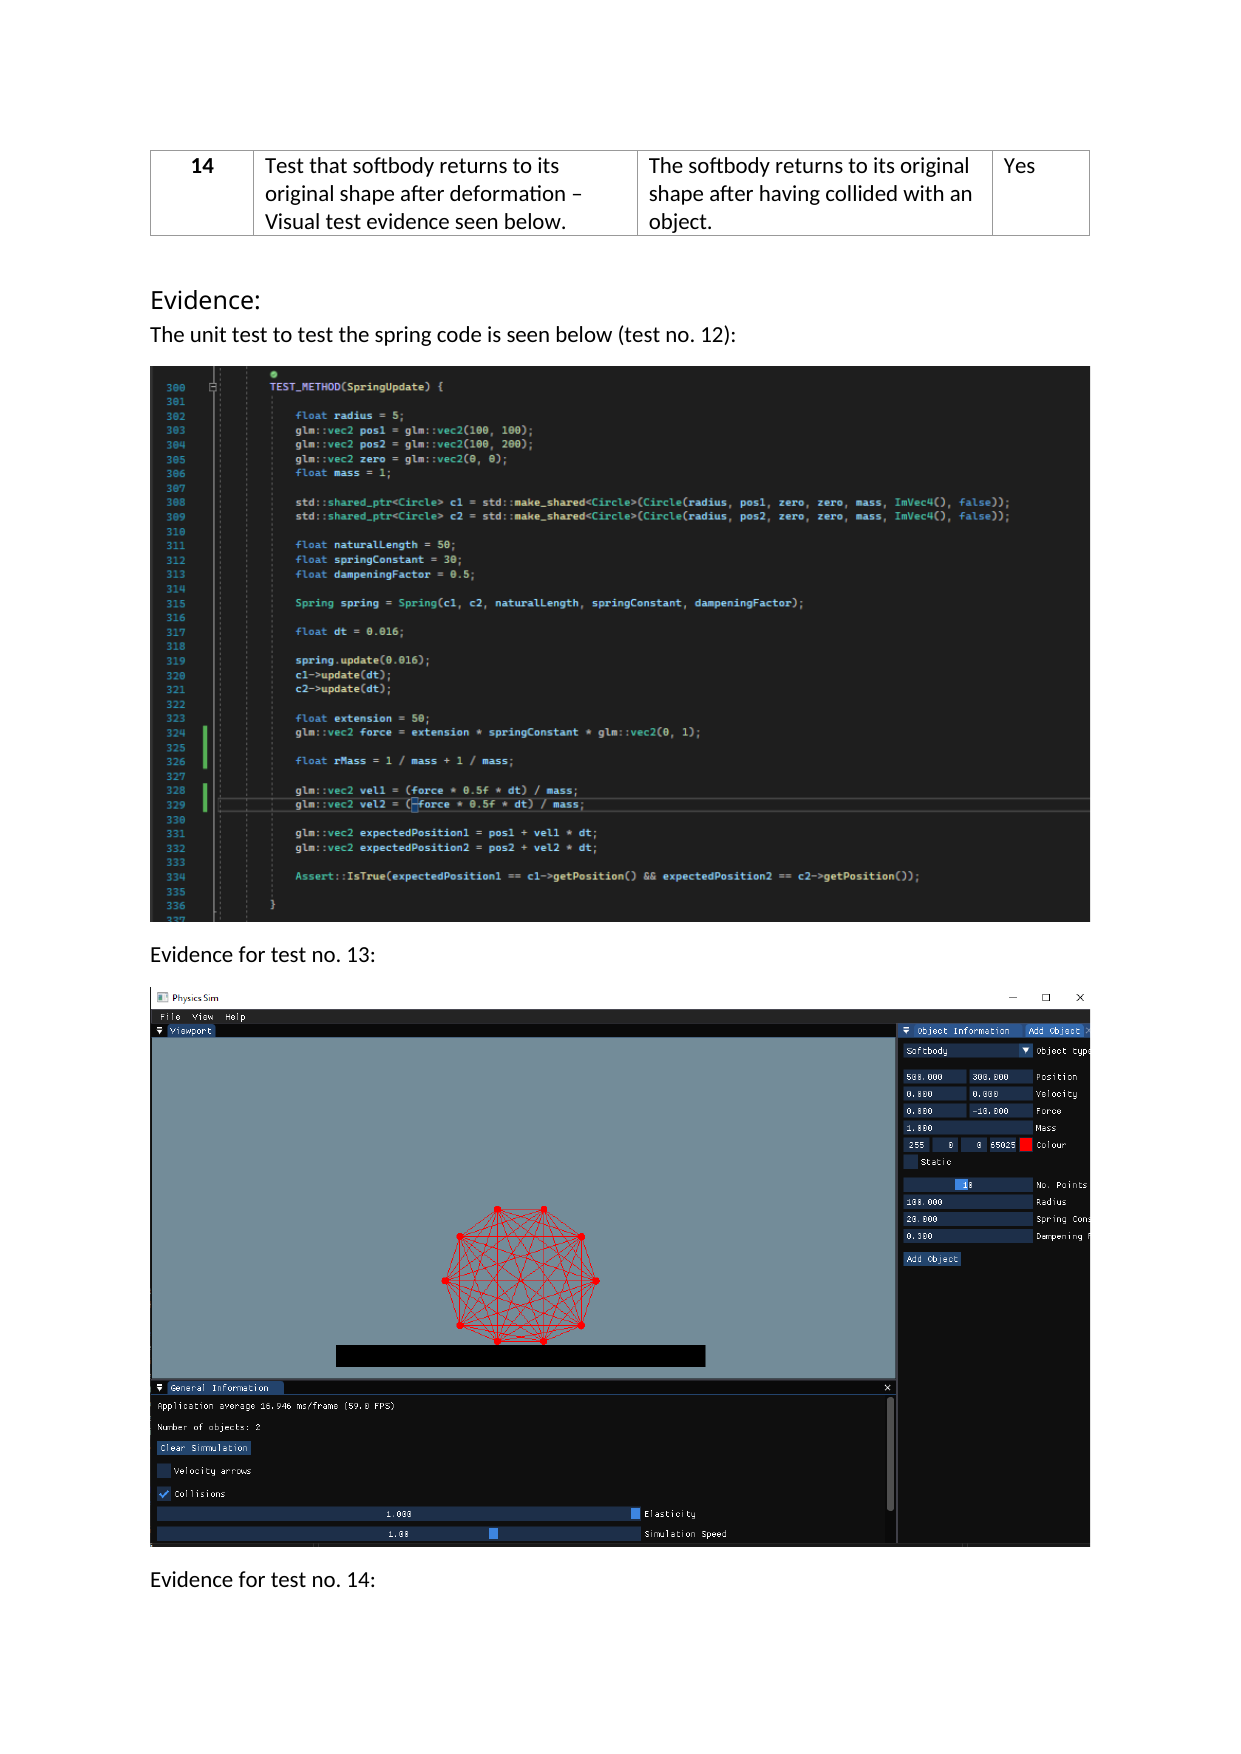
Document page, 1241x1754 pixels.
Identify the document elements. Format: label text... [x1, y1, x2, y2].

picture [150, 366, 1091, 922]
table_cell Test that softbody returns to its original shape after deformation – Visual test evidence seen below. [254, 151, 637, 235]
table_cell Yes [993, 151, 1089, 235]
picture [150, 987, 1091, 1547]
table_cell The softbody returns to its original shape after having collided with an object. [638, 151, 992, 235]
table_cell 14 [151, 151, 253, 235]
subtitle Evidence: [150, 283, 1090, 317]
text Evidence for test no. 13: [150, 940, 1090, 968]
text Evidence for test no. 14: [150, 1565, 1090, 1593]
text The unit test to test the spring code is seen below (test no. 12): [150, 320, 1090, 348]
